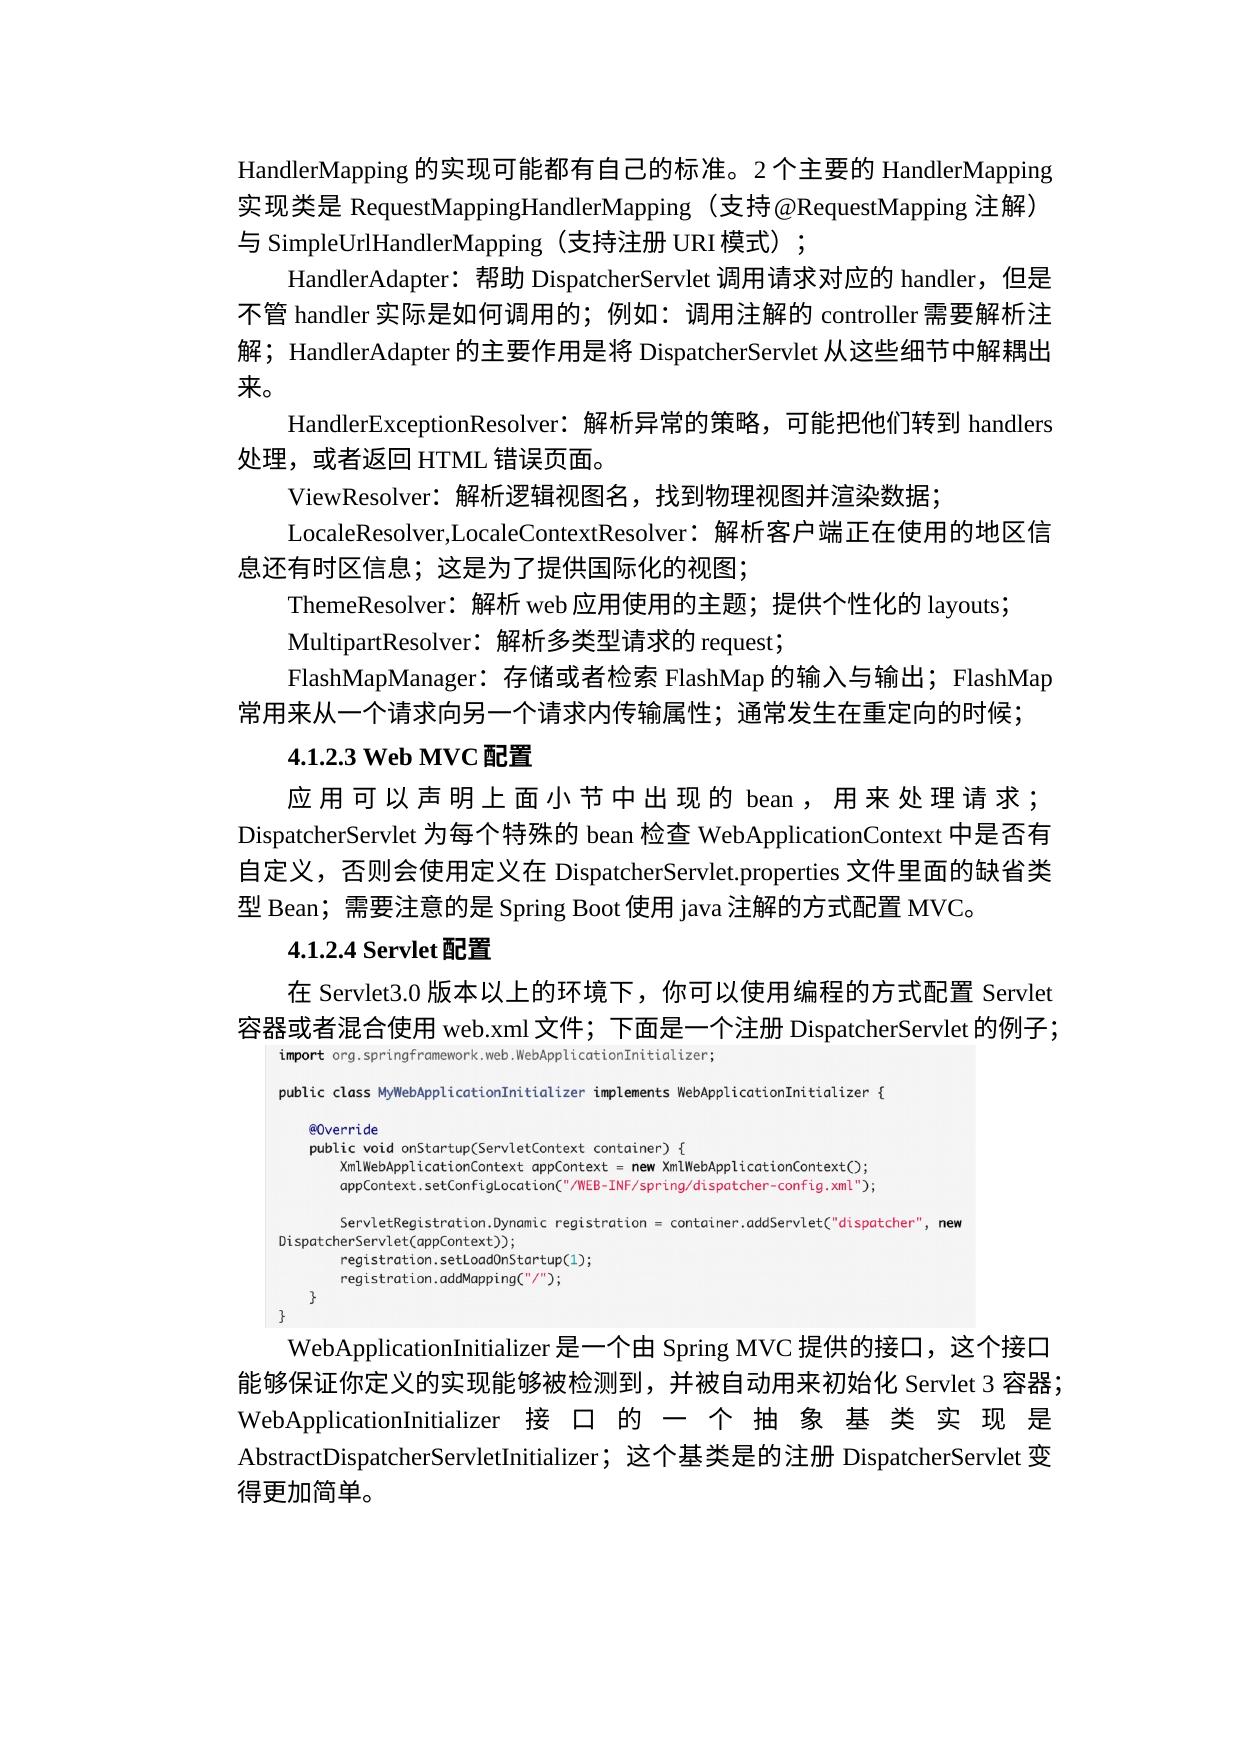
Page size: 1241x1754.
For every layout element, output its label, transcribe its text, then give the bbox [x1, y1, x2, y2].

text HandlerAdapter：帮助DispatcherServlet调用请求对应的handler，但是不管handler实际是如何调用的；例如：调用注解的controller需要解析注解；HandlerAdapter的主要作用是将DispatcherServlet从这些细节中解耦出来。 [237, 259, 1053, 404]
text LocaleResolver,LocaleContextResolver：解析客户端正在使用的地区信息还有时区信息；这是为了提供国际化的视图； [237, 512, 1053, 585]
subtitle 4.1.2.3 Web MVC配置 [237, 736, 1053, 772]
text ViewResolver：解析逻辑视图名，找到物理视图并渲染数据； [237, 476, 1053, 512]
text 应用可以声明上面小节中出现的bean，用来处理请求；DispatcherServlet为每个特殊的bean检查WebApplicationContext中是否有自定义，否则会使用定义在DispatcherServlet.properties文件里面的缺省类型Bean；需要注意的是Spring Boot使用java注解的方式配置MVC。 [237, 779, 1053, 924]
text FlashMapManager：存储或者检索FlashMap的输入与输出；FlashMap常用来从一个请求向另一个请求内传输属性；通常发生在重定向的时候； [237, 657, 1053, 730]
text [237, 150, 1053, 259]
text ThemeResolver：解析web应用使用的主题；提供个性化的layouts； [237, 585, 1053, 621]
text WebApplicationInitializer是一个由Spring MVC提供的接口，这个接口能够保证你定义的实现能够被检测到，并被自动用来初始化Servlet 3 容器；WebApplicationInitializer接口的一个抽象基类实现是AbstractDispatcherServletInitializer；这个基类是的注册DispatcherServlet变得更加简单。 [237, 1327, 1053, 1508]
text HandlerExceptionResolver：解析异常的策略，可能把他们转到handlers处理，或者返回HTML错误页面。 [237, 404, 1053, 476]
text MultipartResolver：解析多类型请求的request； [237, 621, 1053, 657]
text 在Servlet3.0版本以上的环境下，你可以使用编程的方式配置Servlet容器或者混合使用web.xml文件；下面是一个注册DispatcherServlet的例子； [237, 972, 1053, 1045]
subtitle 4.1.2.4 Servlet配置 [237, 930, 1053, 966]
picture [264, 1045, 976, 1328]
